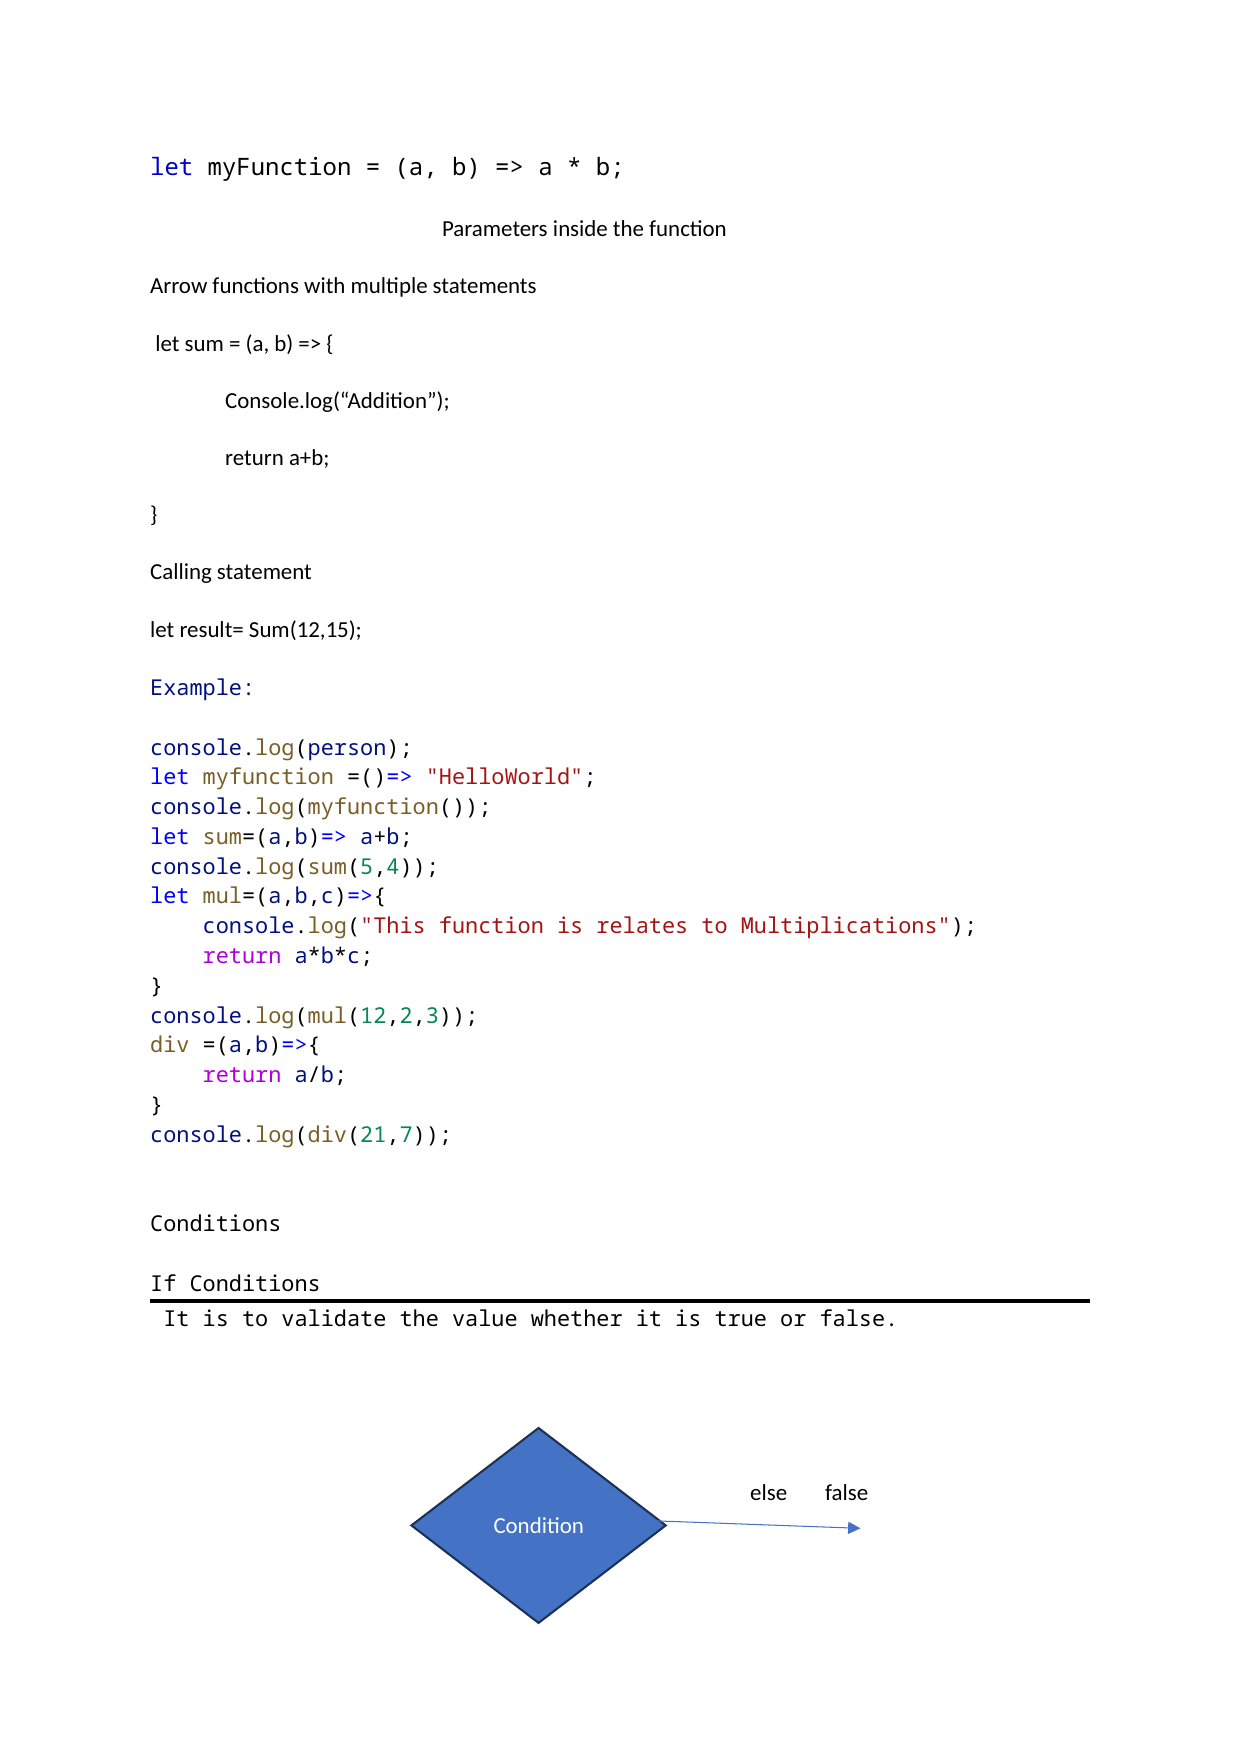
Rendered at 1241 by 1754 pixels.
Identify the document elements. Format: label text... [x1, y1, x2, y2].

text let myFunction = (a, b) => a * b; [150, 150, 1090, 183]
text return a+b; [150, 443, 1090, 471]
text } [150, 500, 1090, 528]
text } [150, 970, 1090, 999]
text else false [150, 1478, 470, 1506]
text div =(a,b)=>{ [150, 1029, 1090, 1059]
text let sum = (a, b) => { [150, 329, 1090, 357]
text console.log(person); [150, 731, 1090, 761]
text console.log(mul(12,2,3)); [150, 999, 1090, 1029]
text else false [607, 1478, 1090, 1506]
text let result= Sum(12,15); [150, 615, 1090, 643]
text return a*b*c; [150, 940, 1090, 970]
text Calling statement [150, 557, 1090, 586]
text let mul=(a,b,c)=>{ [150, 880, 1090, 910]
text console.log(div(21,7)); [150, 1119, 1090, 1148]
text Parameters inside the function [150, 214, 1090, 242]
text Arrow functions with multiple statements [150, 272, 1090, 299]
text If Conditions [150, 1268, 1090, 1299]
text Console.log(“Addition”); [150, 386, 1090, 414]
text let sum=(a,b)=> a+b; [150, 821, 1090, 851]
text return a/b; [150, 1059, 1090, 1089]
text Conditions [150, 1208, 1090, 1238]
text let myfunction =()=> "HelloWorld"; [150, 761, 1090, 791]
text } [150, 1089, 1090, 1119]
text Example: [150, 672, 1090, 702]
text console.log("This function is relates to Multiplications"); [150, 910, 1090, 940]
text It is to validate the value whether it is true or false. [150, 1303, 1090, 1332]
text console.log(myfunction()); [150, 791, 1090, 821]
text console.log(sum(5,4)); [150, 851, 1090, 880]
